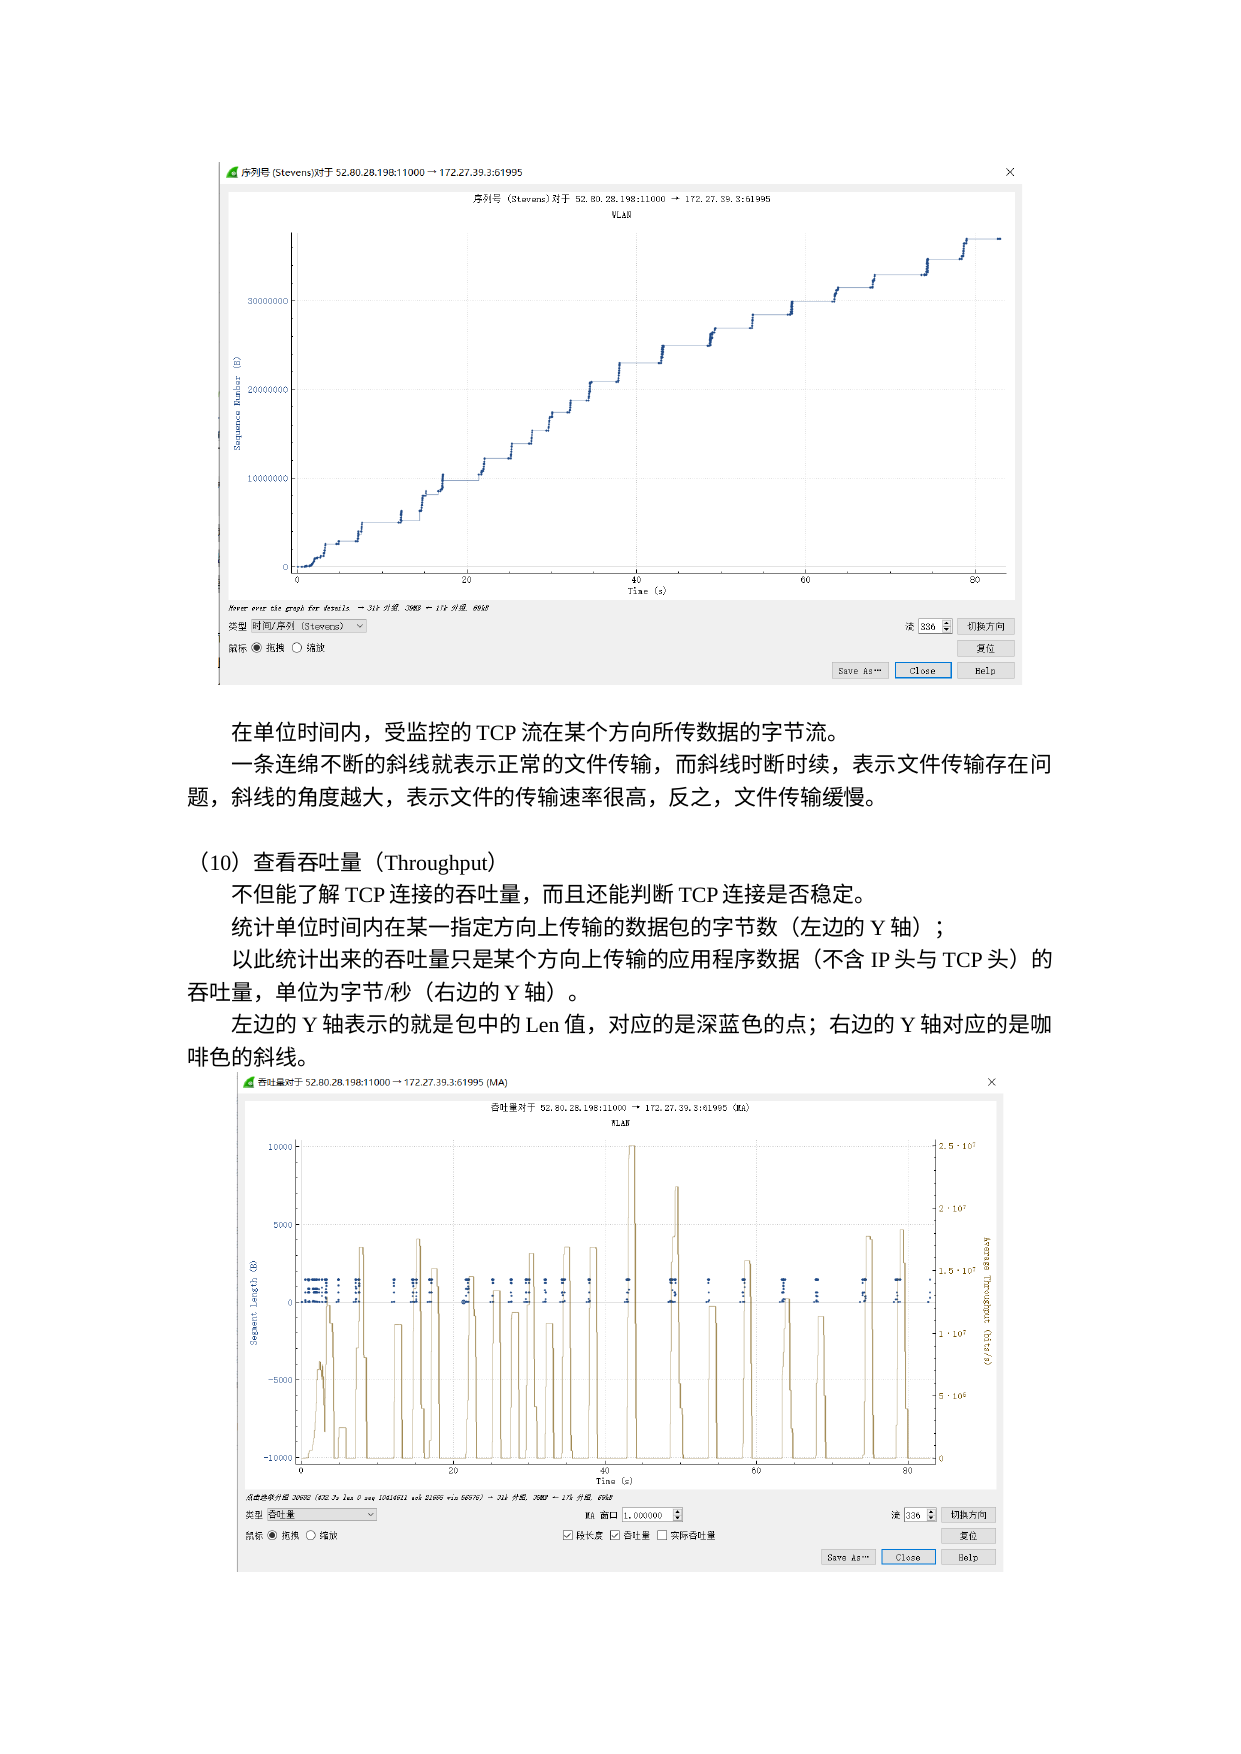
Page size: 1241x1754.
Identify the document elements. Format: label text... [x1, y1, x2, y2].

text 以此统计出来的吞吐量只是某个方向上传输的应用程序数据（不含IP头与TCP头）的吞吐量，单位为字节/秒（右边的Y轴）。 [187, 942, 1053, 1007]
text 不但能了解TCP连接的吞吐量，而且还能判断TCP连接是否稳定。 [187, 877, 1053, 909]
text 左边的Y轴表示的就是包中的Len值，对应的是深蓝色的点；右边的Y轴对应的是咖啡色的斜线。 [187, 1007, 1053, 1072]
text （10）查看吞吐量（Throughput） [187, 844, 1053, 877]
text 在单位时间内，受监控的TCP流在某个方向所传数据的字节流。 [187, 714, 1053, 747]
picture [236, 1072, 1004, 1572]
picture [218, 162, 1023, 685]
text 一条连绵不断的斜线就表示正常的文件传输，而斜线时断时续，表示文件传输存在问题，斜线的角度越大，表示文件的传输速率很高，反之，文件传输缓慢。 [187, 747, 1053, 812]
text 统计单位时间内在某一指定方向上传输的数据包的字节数（左边的Y轴）； [187, 909, 1053, 942]
